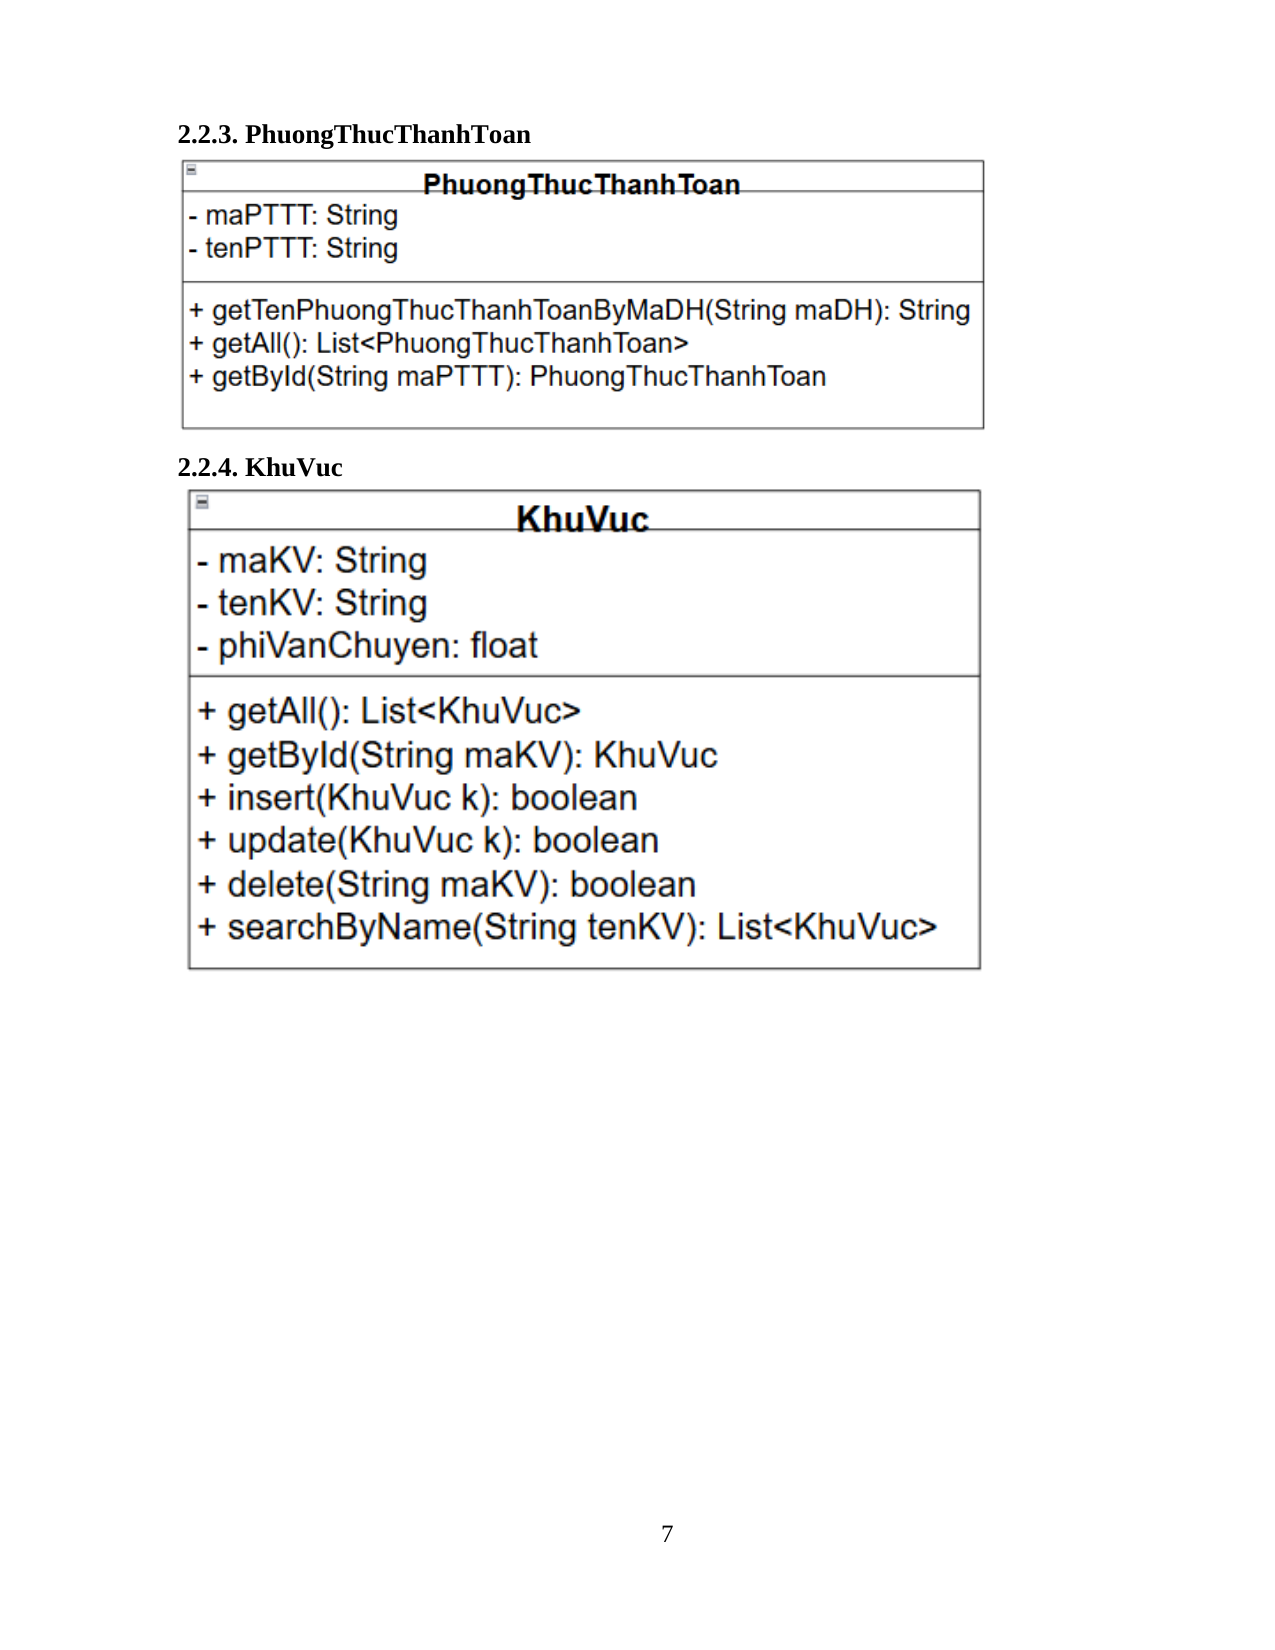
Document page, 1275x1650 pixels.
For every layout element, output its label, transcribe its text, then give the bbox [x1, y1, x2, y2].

subtitle 2.2.3. PhuongThucThanhToan [177, 118, 1157, 149]
picture [177, 149, 990, 437]
picture [177, 482, 985, 975]
subtitle 2.2.4. KhuVuc [177, 451, 1157, 482]
